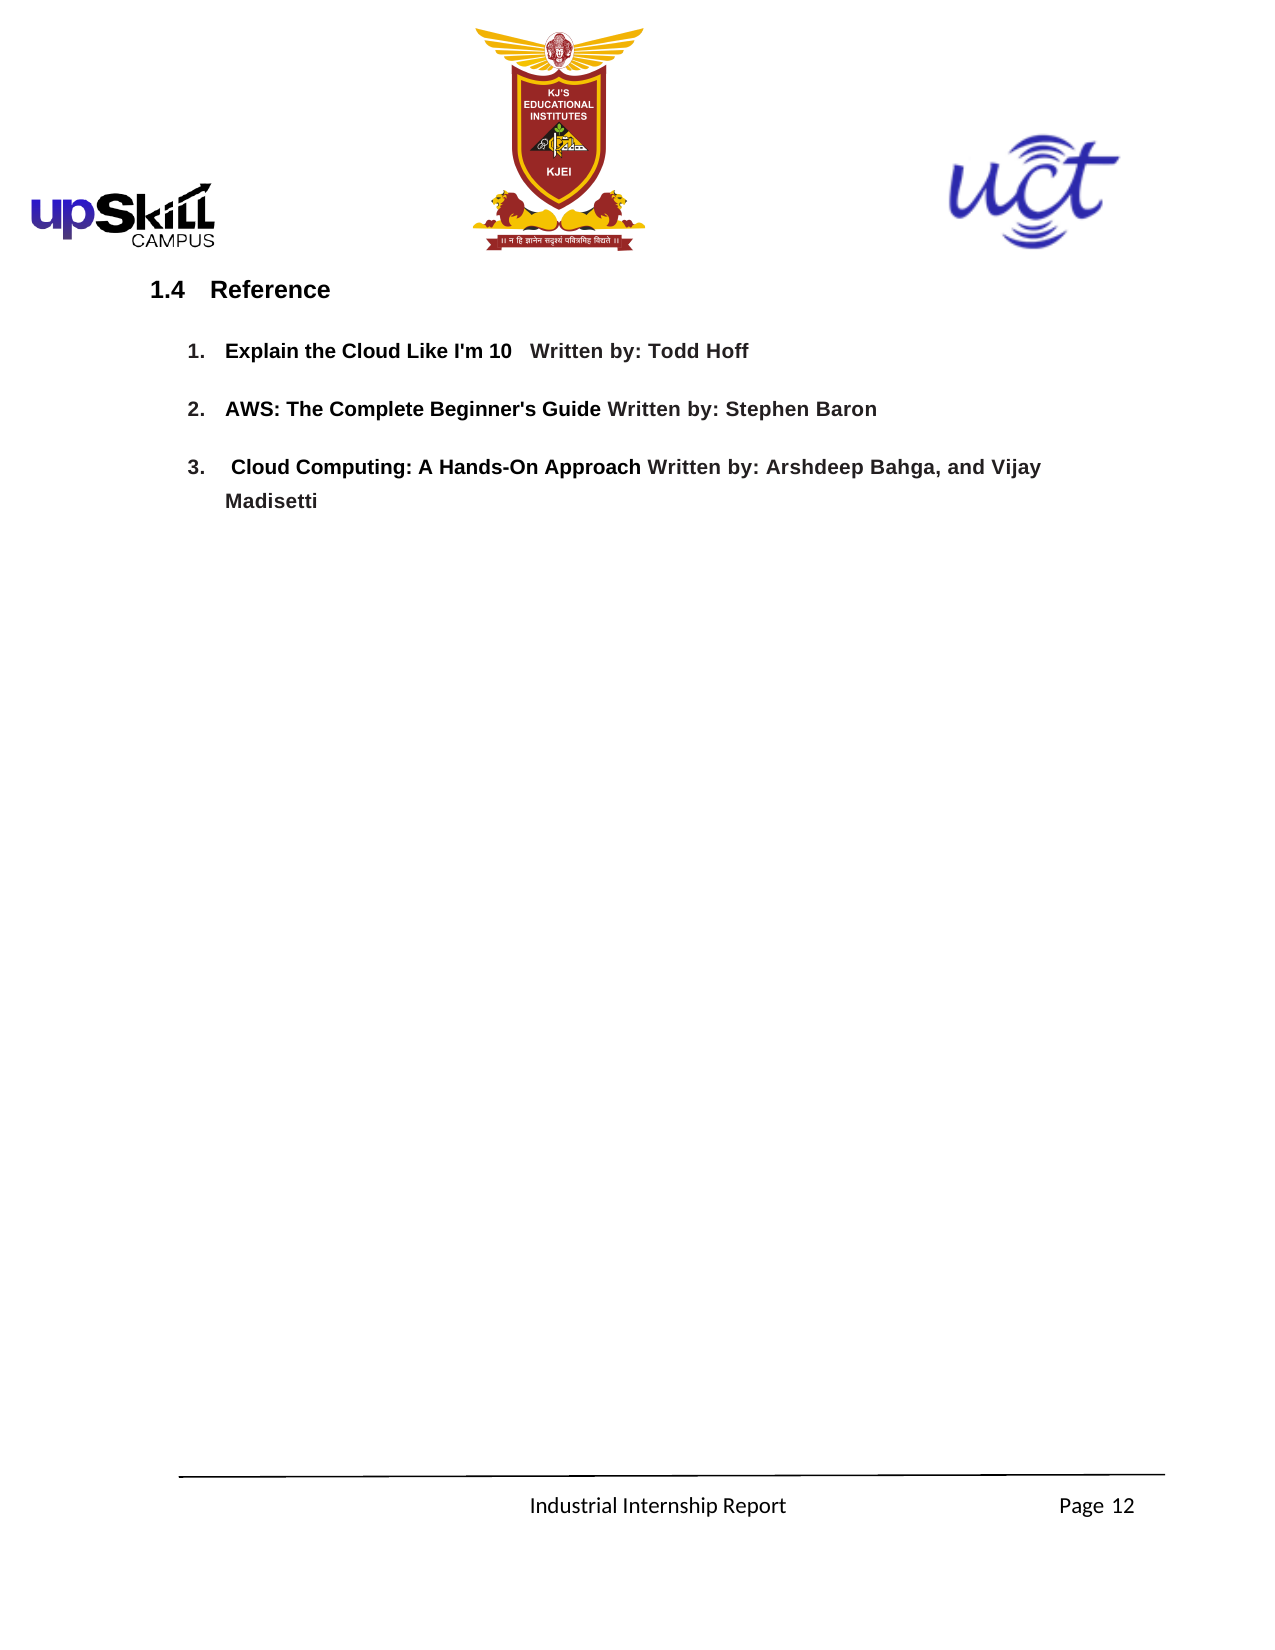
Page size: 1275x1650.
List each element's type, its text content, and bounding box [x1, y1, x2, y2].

subtitle Explain the Cloud Like I'm 10 Written by: Todd Hoff [187, 329, 1134, 363]
picture [472, 28, 646, 251]
subtitle AWS: The Complete Beginner's Guide Written by: Stephen Baron [187, 386, 1134, 421]
picture [0, 171, 246, 251]
picture [946, 125, 1125, 251]
subtitle Cloud Computing: A Hands-On Approach Written by: Arshdeep Bahga, and Vijay Madisetti [187, 444, 1134, 513]
subtitle Reference [150, 279, 1134, 304]
